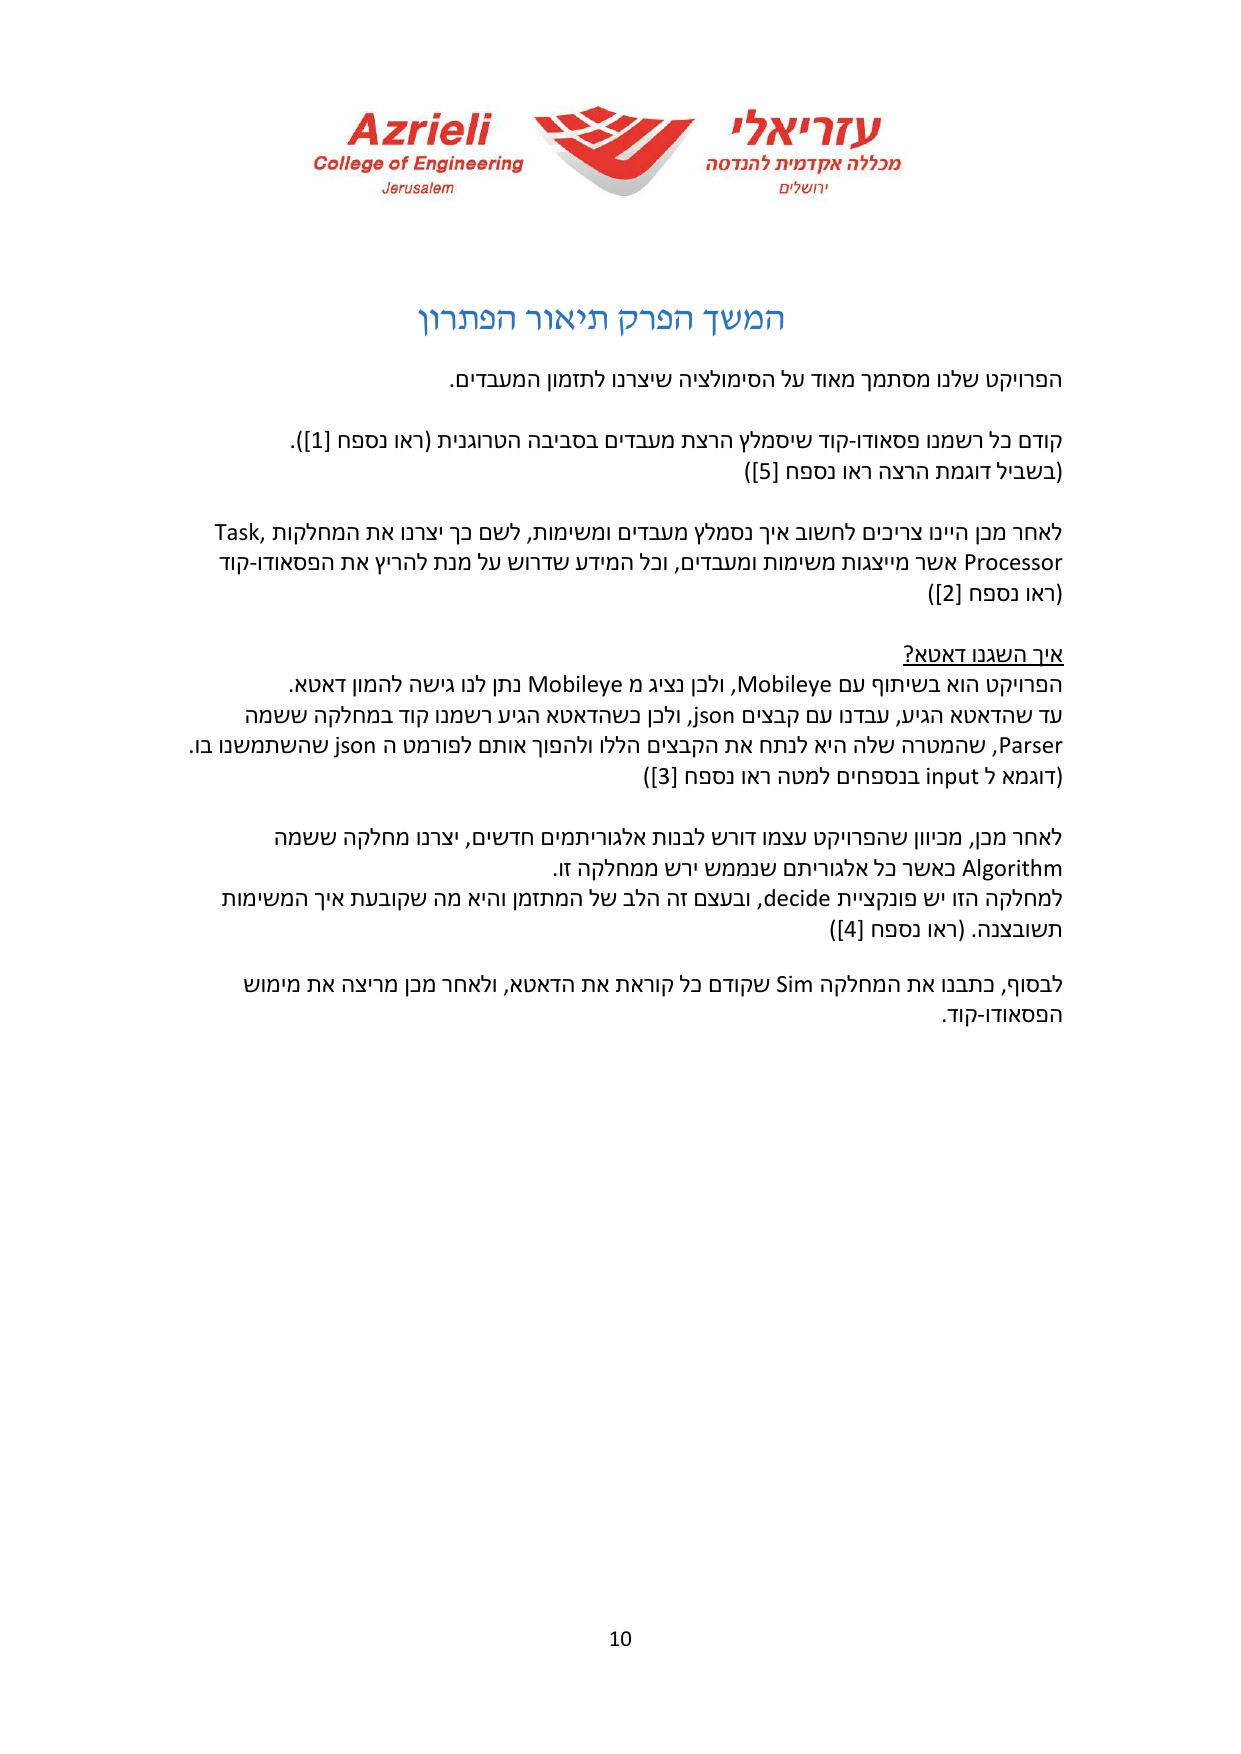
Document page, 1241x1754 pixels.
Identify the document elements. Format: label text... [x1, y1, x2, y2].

text למחלקה הזו יש פונקציית decide, ובעצם זה הלב של המתזמן והיא מה שקובעת איך המשימות תשובצנה. (ראו נספח [4]) [177, 882, 1063, 943]
text קודם כל רשמנו פסאודו-קוד שיסמלץ הרצת מעבדים בסביבה הטרוגנית (ראו נספח [1]). [177, 424, 1063, 455]
text (בשביל דוגמת הרצה ראו נספח [5]) [177, 455, 1063, 485]
text איך השגנו דאטא? [177, 638, 1063, 668]
text לאחר מכן, מכיוון שהפרויקט עצמו דורש לבנות אלגוריתמים חדשים, יצרנו מחלקה ששמה Algorithm כאשר כל אלגוריתם שנממש ירש ממחלקה זו. [177, 821, 1063, 882]
text הפרויקט הוא בשיתוף עם Mobileye, ולכן נציג מ Mobileye נתן לנו גישה להמון דאטא. [177, 668, 1063, 699]
picture [42, 44, 1173, 221]
text עד שהדאטא הגיע, עבדנו עם קבצים json, ולכן כשהדאטא הגיע רשמנו קוד במחלקה ששמה Parser, שהמטרה שלה היא לנתח את הקבצים הללו ולהפוך אותם לפורמט ה json שהשתמשנו בו. [177, 699, 1063, 760]
text לבסוף, כתבנו את המחלקה Sim שקודם כל קוראת את הדאטא, ולאחר מכן מריצה את מימוש הפסאודו-קוד. [177, 968, 1063, 1029]
subtitle המשך הפרק תיאור הפתרון [177, 302, 1026, 339]
text לאחר מכן היינו צריכים לחשוב איך נסמלץ מעבדים ומשימות, לשם כך יצרנו את המחלקות Task, Processor אשר מייצגות משימות ומעבדים, וכל המידע שדרוש על מנת להריץ את הפסאודו-קוד (ראו נספח [2]) [177, 516, 1063, 607]
text הפרויקט שלנו מסתמך מאוד על הסימולציה שיצרנו לתזמון המעבדים. [177, 363, 1063, 394]
text (דוגמא ל input בנספחים למטה ראו נספח [3]) [177, 760, 1063, 791]
